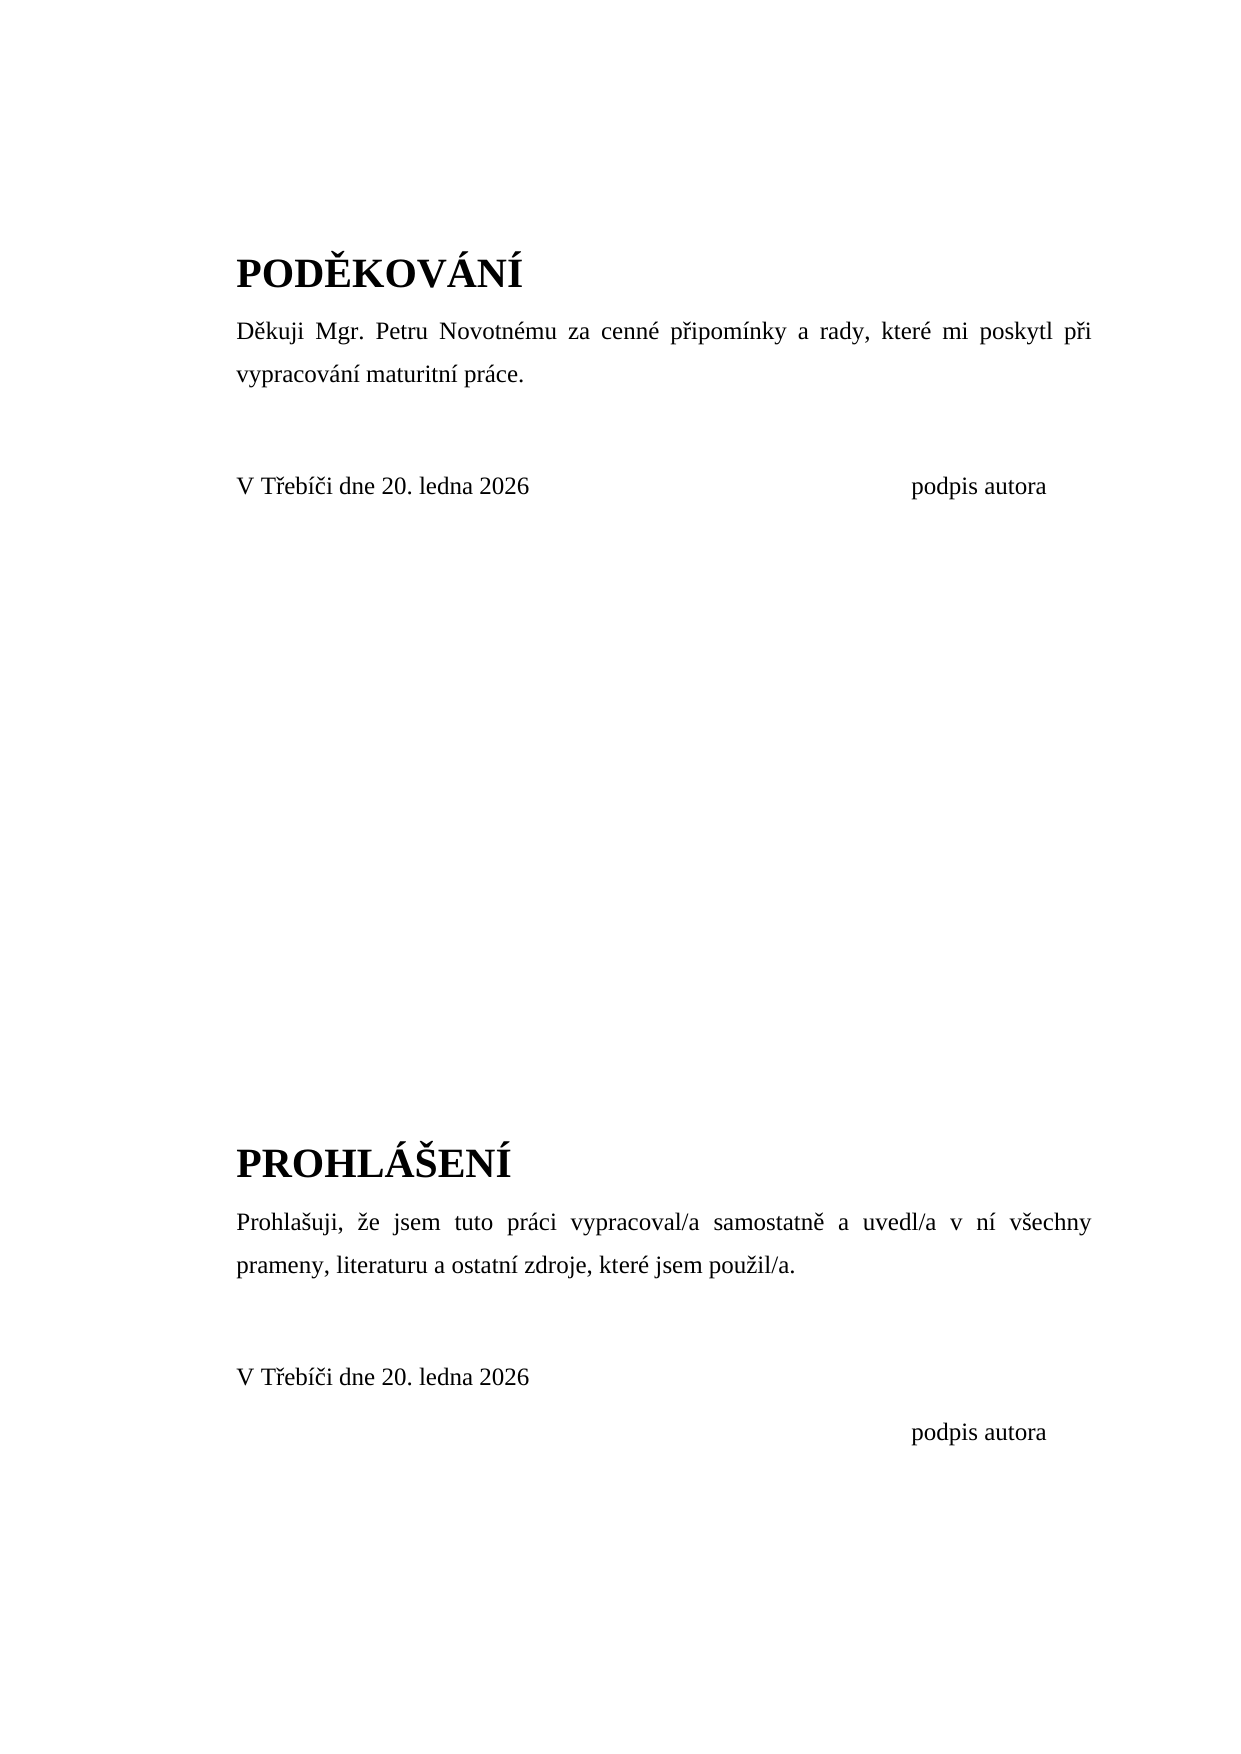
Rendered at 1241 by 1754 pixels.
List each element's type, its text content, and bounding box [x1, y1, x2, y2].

text Prohlašuji, že jsem tuto práci vypracoval/a samostatně a uvedl/a v ní všechny prameny, literaturu a ostatní zdroje, které jsem použil/a. [236, 1207, 1092, 1279]
text V Třebíči dne 20. ledna 2026 podpis autora [236, 471, 1092, 499]
text podpis autora [236, 1417, 1092, 1446]
text V Třebíči dne 20. ledna 2026 [236, 1362, 1092, 1390]
text PROHLÁŠENÍ [236, 1139, 1092, 1187]
text PODĚKOVÁNÍ [236, 248, 1092, 296]
text Děkuji Mgr. Petru Novotnému za cenné připomínky a rady, které mi poskytl při vypracování maturitní práce. [236, 316, 1092, 388]
